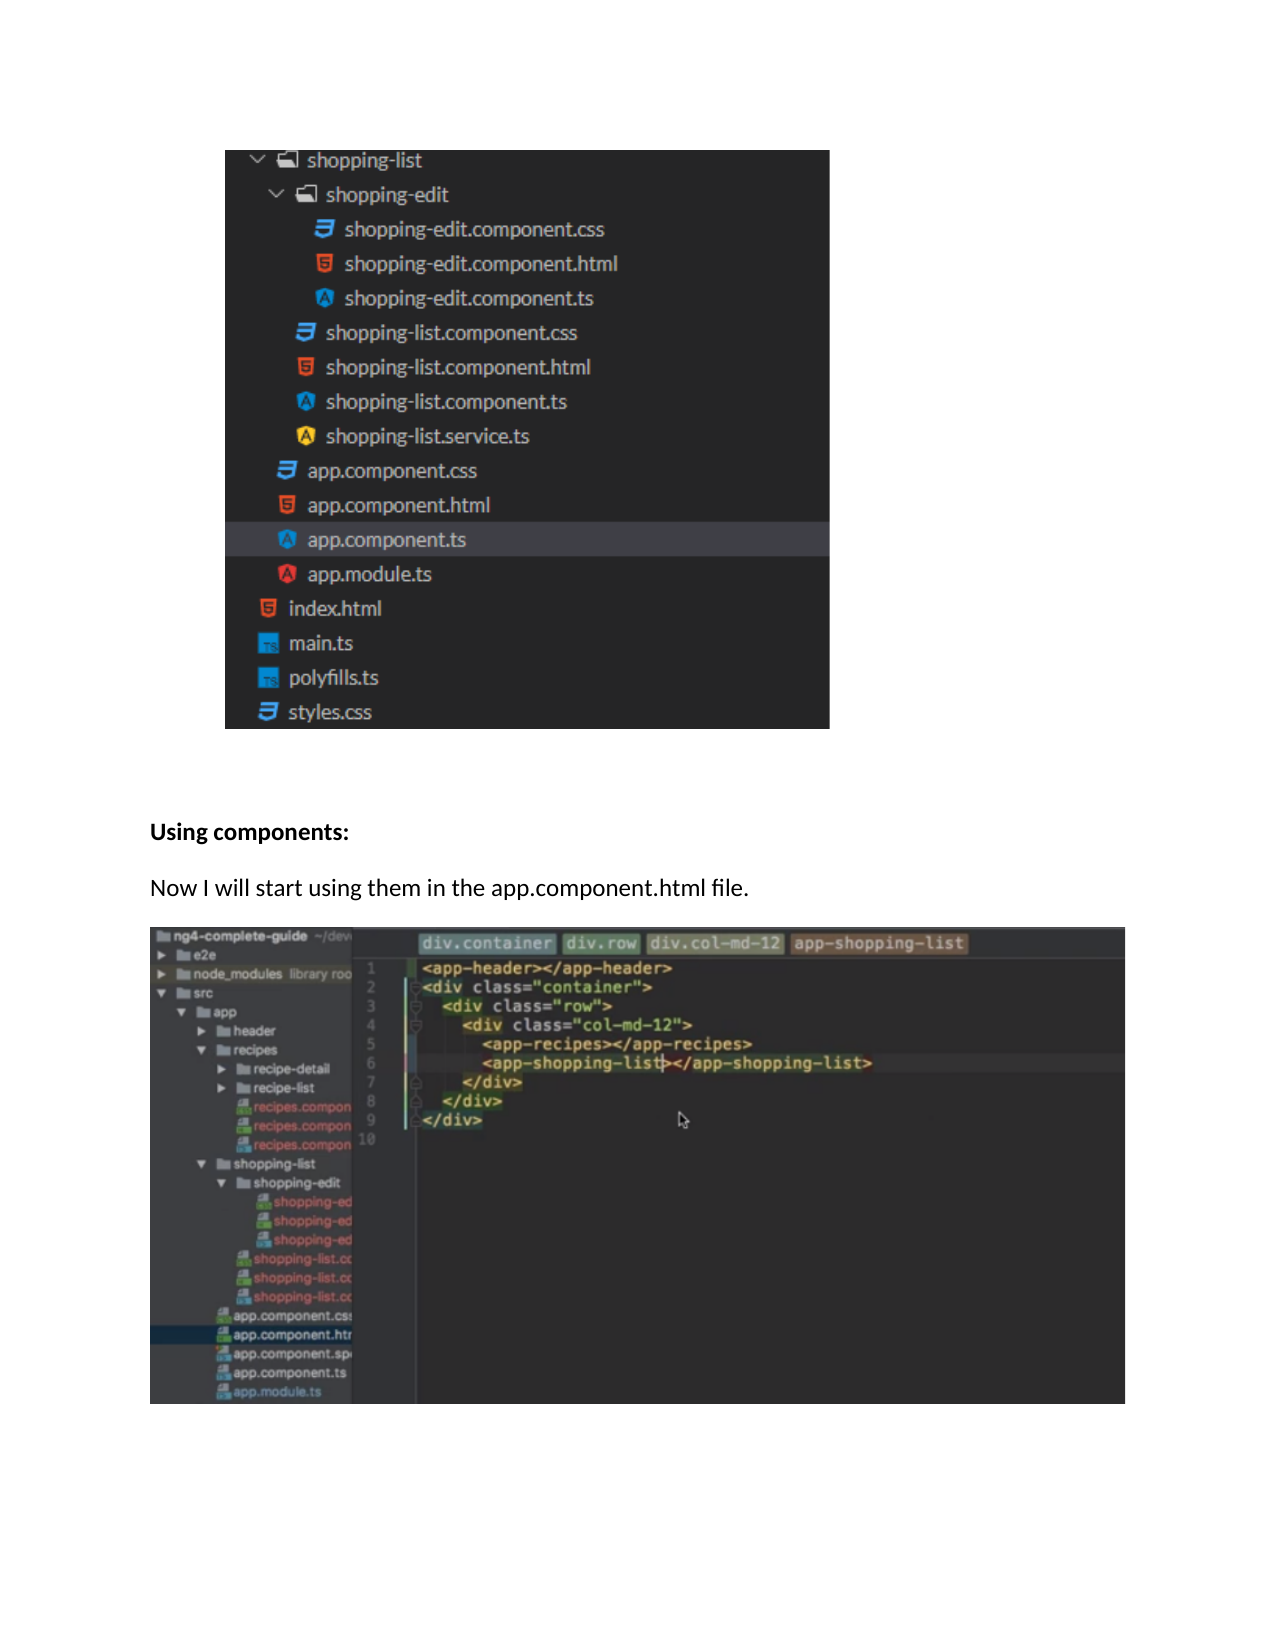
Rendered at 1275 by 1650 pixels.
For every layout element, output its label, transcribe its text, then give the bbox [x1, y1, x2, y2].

picture [225, 150, 830, 729]
picture [150, 927, 1125, 1404]
text Using components: [150, 816, 1125, 847]
text Now I will start using them in the app.component.html file. [150, 872, 1125, 902]
